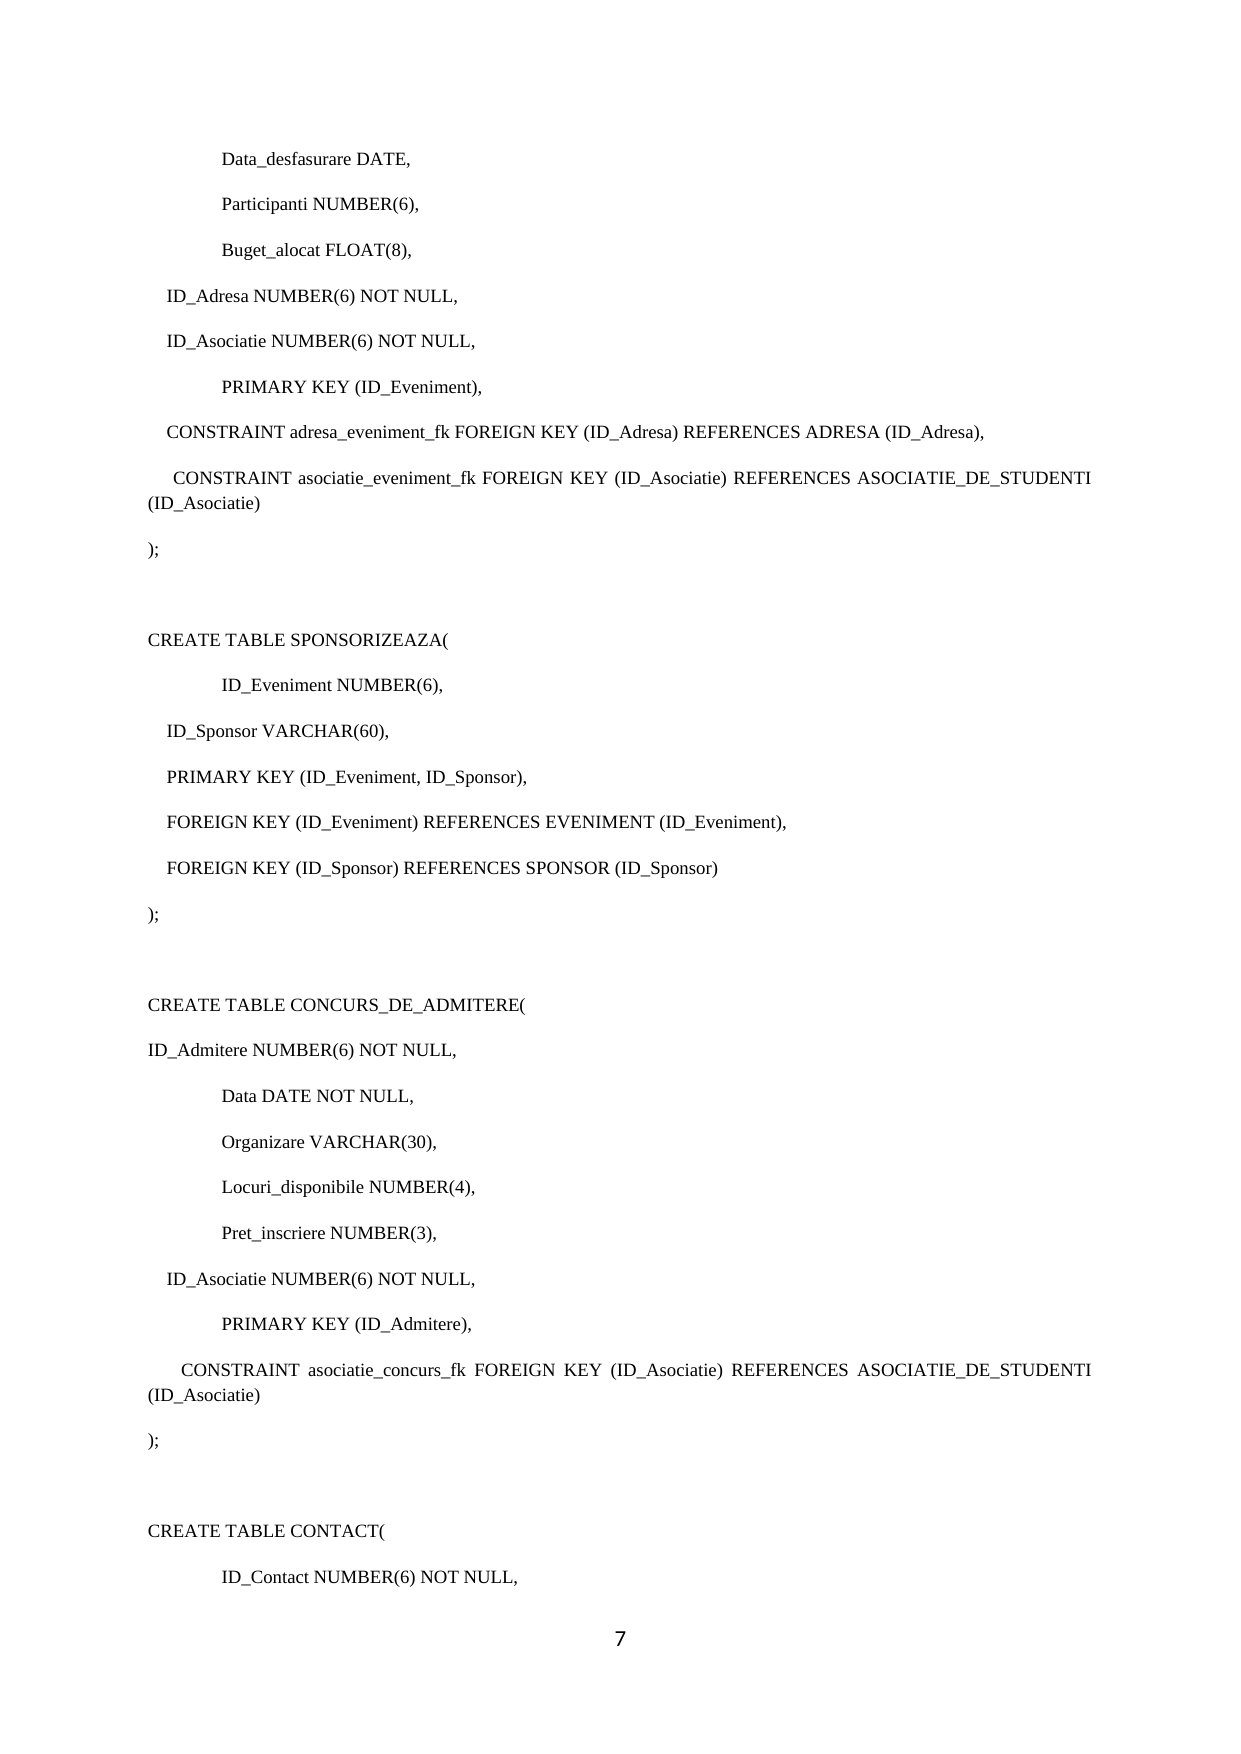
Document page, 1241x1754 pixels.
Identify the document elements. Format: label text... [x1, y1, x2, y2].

text PRIMARY KEY (ID_Eveniment), [148, 376, 1093, 397]
text CREATE TABLE CONTACT( [148, 1520, 1093, 1542]
text ID_Sponsor VARCHAR(60), [148, 720, 1093, 741]
text ID_Contact NUMBER(6) NOT NULL, [148, 1566, 1093, 1587]
text ID_Asociatie NUMBER(6) NOT NULL, [148, 330, 1093, 352]
text Pret_inscriere NUMBER(3), [148, 1222, 1093, 1243]
text CONSTRAINT adresa_eveniment_fk FOREIGN KEY (ID_Adresa) REFERENCES ADRESA (ID_Adresa), [148, 421, 1093, 443]
text CONSTRAINT asociatie_concurs_fk FOREIGN KEY (ID_Asociatie) REFERENCES ASOCIATIE_DE_STUDENTI (ID_Asociatie) [148, 1359, 1093, 1405]
text FOREIGN KEY (ID_Sponsor) REFERENCES SPONSOR (ID_Sponsor) [148, 857, 1093, 878]
text Data DATE NOT NULL, [148, 1085, 1093, 1106]
text Organizare VARCHAR(30), [148, 1131, 1093, 1152]
text Participanti NUMBER(6), [148, 193, 1093, 215]
text CREATE TABLE CONCURS_DE_ADMITERE( [148, 994, 1093, 1015]
text ID_Adresa NUMBER(6) NOT NULL, [148, 284, 1093, 306]
text ID_Eveniment NUMBER(6), [148, 674, 1093, 696]
text ); [148, 1429, 1093, 1451]
text ); [148, 537, 1093, 559]
text Data_desfasurare DATE, [148, 148, 1093, 169]
text ID_Asociatie NUMBER(6) NOT NULL, [148, 1267, 1093, 1289]
text Locuri_disponibile NUMBER(4), [148, 1176, 1093, 1198]
text ID_Admitere NUMBER(6) NOT NULL, [148, 1039, 1093, 1061]
text Buget_alocat FLOAT(8), [148, 239, 1093, 260]
text CONSTRAINT asociatie_eveniment_fk FOREIGN KEY (ID_Asociatie) REFERENCES ASOCIATIE_DE_STUDENTI (ID_Asociatie) [148, 467, 1093, 513]
text PRIMARY KEY (ID_Eveniment, ID_Sponsor), [148, 766, 1093, 787]
text CREATE TABLE SPONSORIZEAZA( [148, 629, 1093, 650]
text ); [148, 902, 1093, 924]
text FOREIGN KEY (ID_Eveniment) REFERENCES EVENIMENT (ID_Eveniment), [148, 811, 1093, 833]
text PRIMARY KEY (ID_Admitere), [148, 1313, 1093, 1334]
